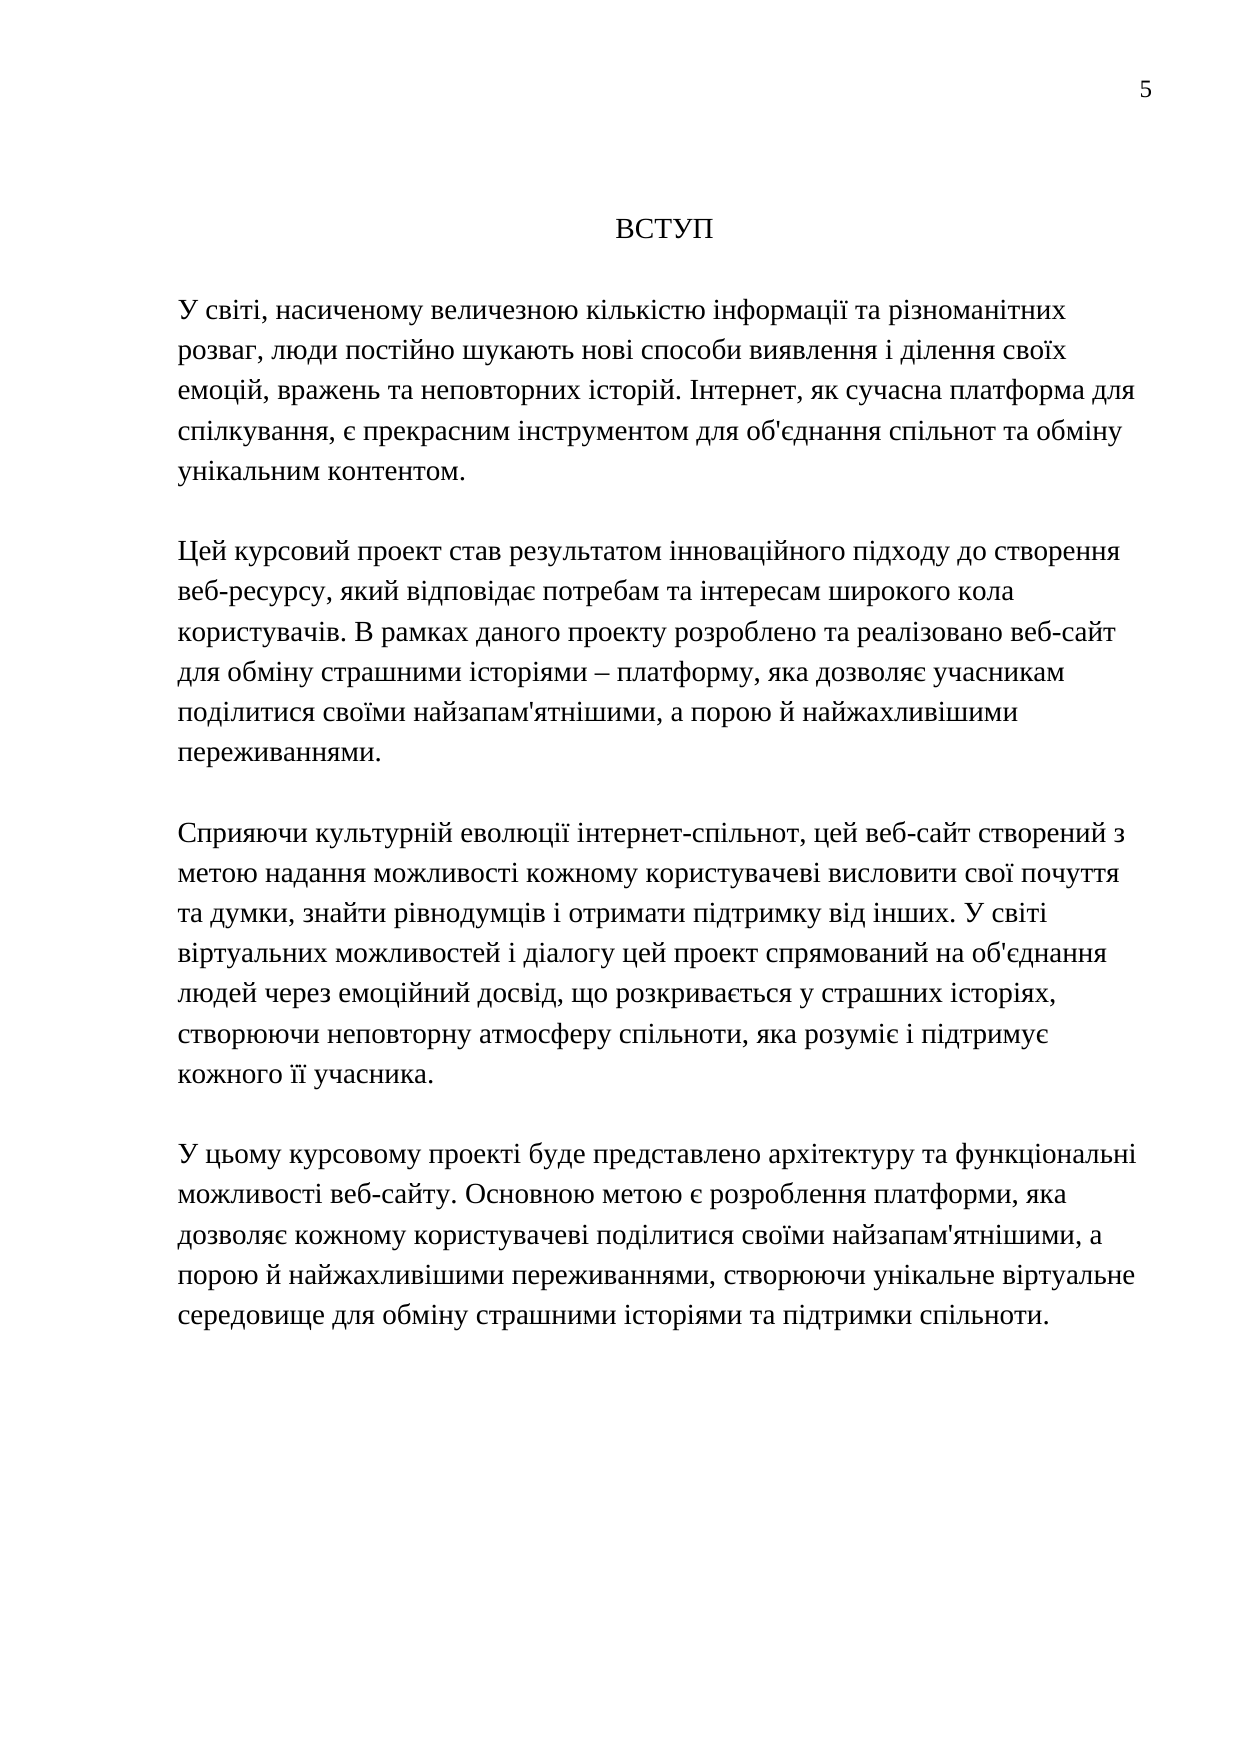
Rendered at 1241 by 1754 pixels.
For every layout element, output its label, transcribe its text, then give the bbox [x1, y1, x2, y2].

text У цьому курсовому проекті буде представлено архітектуру та функціональні можливості веб-сайту. Основною метою є розроблення платформи, яка дозволяє кожному користувачеві поділитися своїми найзапам'ятнішими, а порою й найжахливішими переживаннями, створюючи унікальне віртуальне середовище для обміну страшними історіями та підтримки спільноти. [177, 1136, 1152, 1331]
text У світі, насиченому величезною кількістю інформації та різноманітних розваг, люди постійно шукають нові способи виявлення і ділення своїх емоцій, вражень та неповторних історій. Інтернет, як сучасна платформа для спілкування, є прекрасним інструментом для об'єднання спільнот та обміну унікальним контентом. [177, 292, 1152, 486]
text Сприяючи культурній еволюції інтернет-спільнот, цей веб-сайт створений з метою надання можливості кожному користувачеві висловити свої почуття та думки, знайти рівнодумців і отримати підтримку від інших. У світі віртуальних можливостей і діалогу цей проект спрямований на об'єднання людей через емоційний досвід, що розкривається у страшних історіях, створюючи неповторну атмосферу спільноти, яка розуміє і підтримує кожного її учасника. [177, 815, 1152, 1089]
text ВСТУП [177, 212, 1152, 245]
text Цей курсовий проект став результатом інноваційного підходу до створення веб-ресурсу, який відповідає потребам та інтересам широкого кола користувачів. В рамках даного проекту розроблено та реалізовано веб-сайт для обміну страшними історіями – платформу, яка дозволяє учасникам поділитися своїми найзапам'ятнішими, а порою й найжахливішими переживаннями. [177, 533, 1152, 768]
